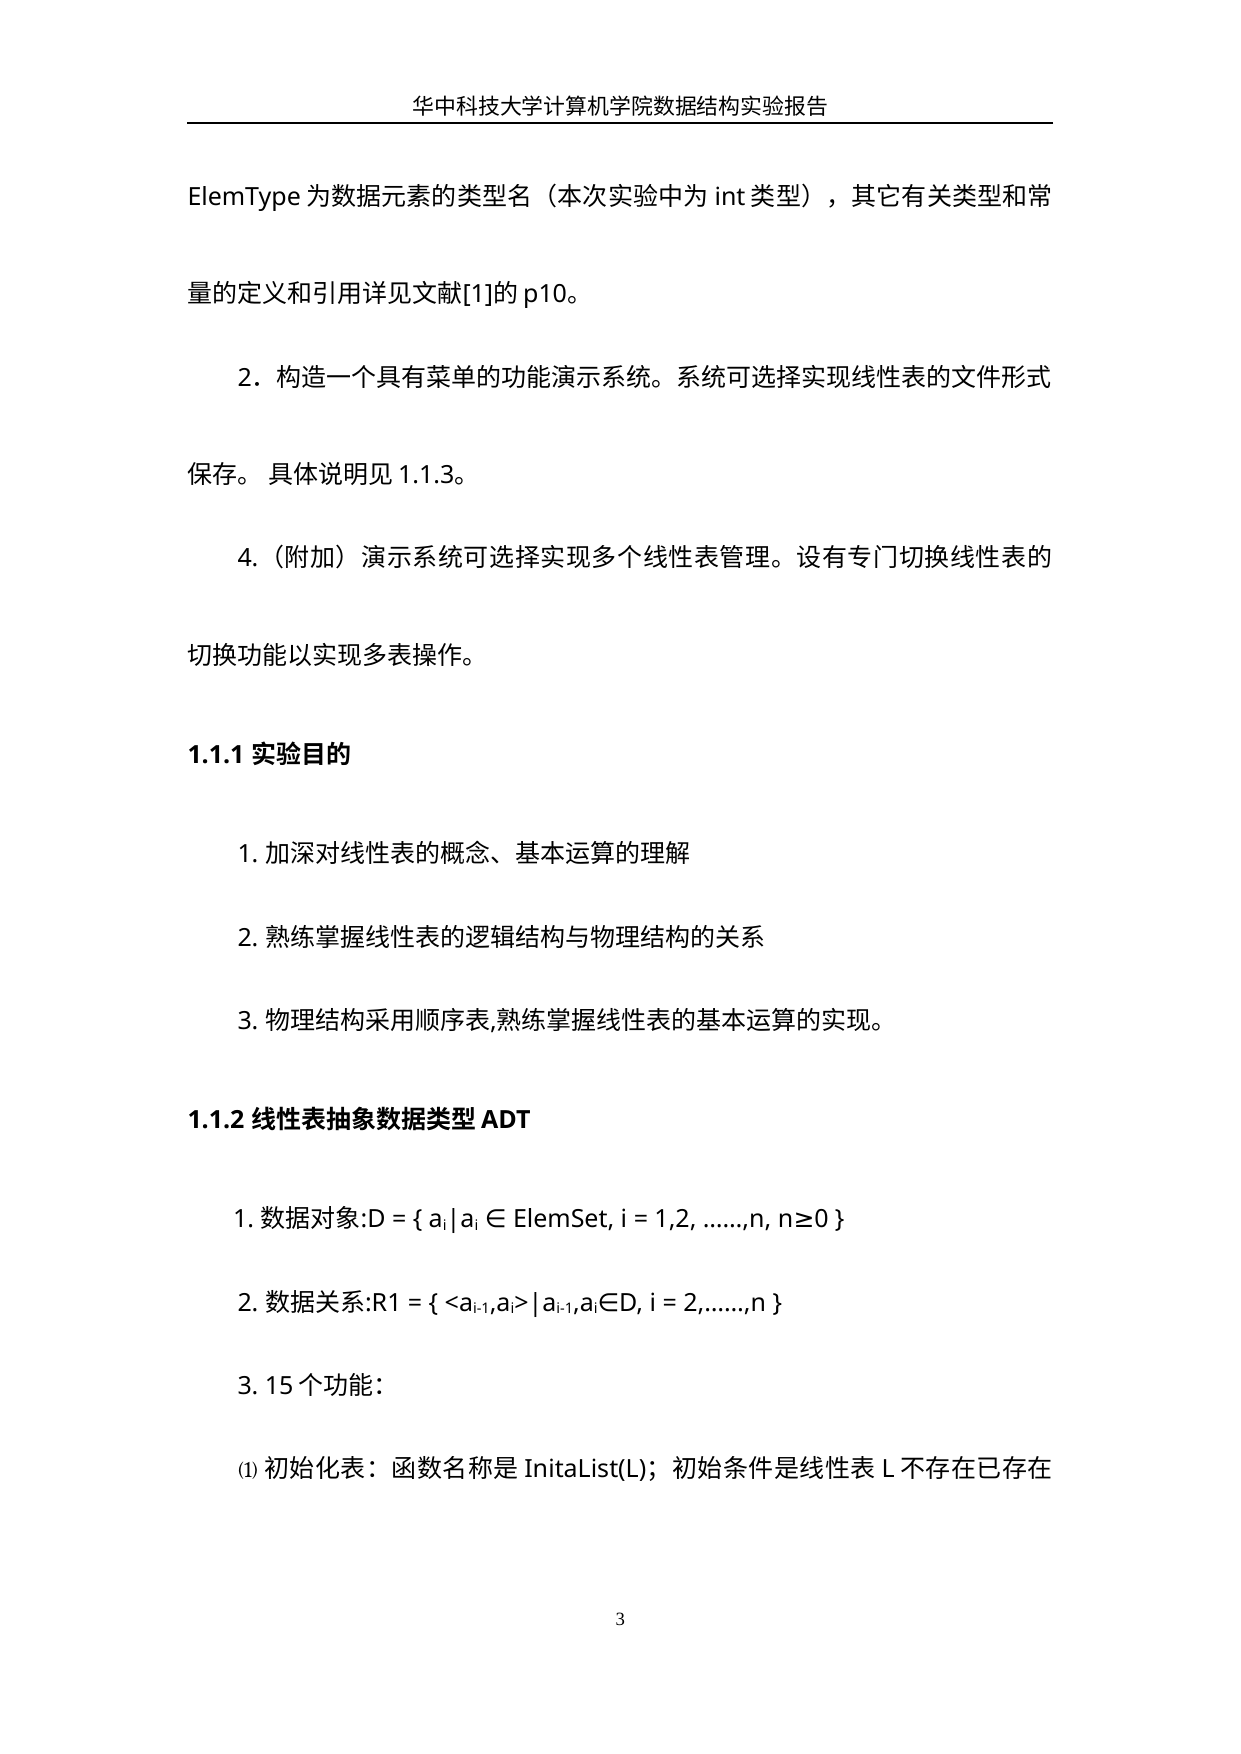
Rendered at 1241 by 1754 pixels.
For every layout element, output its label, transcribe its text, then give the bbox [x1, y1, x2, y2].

text 3. 物理结构采用顺序表,熟练掌握线性表的基本运算的实现。 [187, 986, 1053, 1051]
text 1. 加深对线性表的概念、基本运算的理解 [187, 819, 1053, 884]
text 2. 熟练掌握线性表的逻辑结构与物理结构的关系 [187, 903, 1053, 968]
subtitle 实验目的 [187, 720, 1053, 785]
text 1. 数据对象:D = { ai|ai ∈ ElemSet, i = 1,2, ……,n, n≥0 } [187, 1184, 1053, 1249]
text 2．构造一个具有菜单的功能演示系统。系统可选择实现线性表的文件形式保存。 具体说明见1.1.3。 [187, 343, 1053, 505]
text 3. 15个功能： [187, 1351, 1053, 1416]
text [187, 162, 1053, 324]
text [187, 1434, 1053, 1499]
text 4.（附加）演示系统可选择实现多个线性表管理。设有专门切换线性表的切换功能以实现多表操作。 [187, 523, 1053, 686]
text 2. 数据关系:R1 = { <ai-1,ai>|ai-1,ai∈D, i = 2,……,n } [187, 1268, 1053, 1333]
subtitle 1.1.2 线性表抽象数据类型ADT [187, 1085, 1053, 1150]
